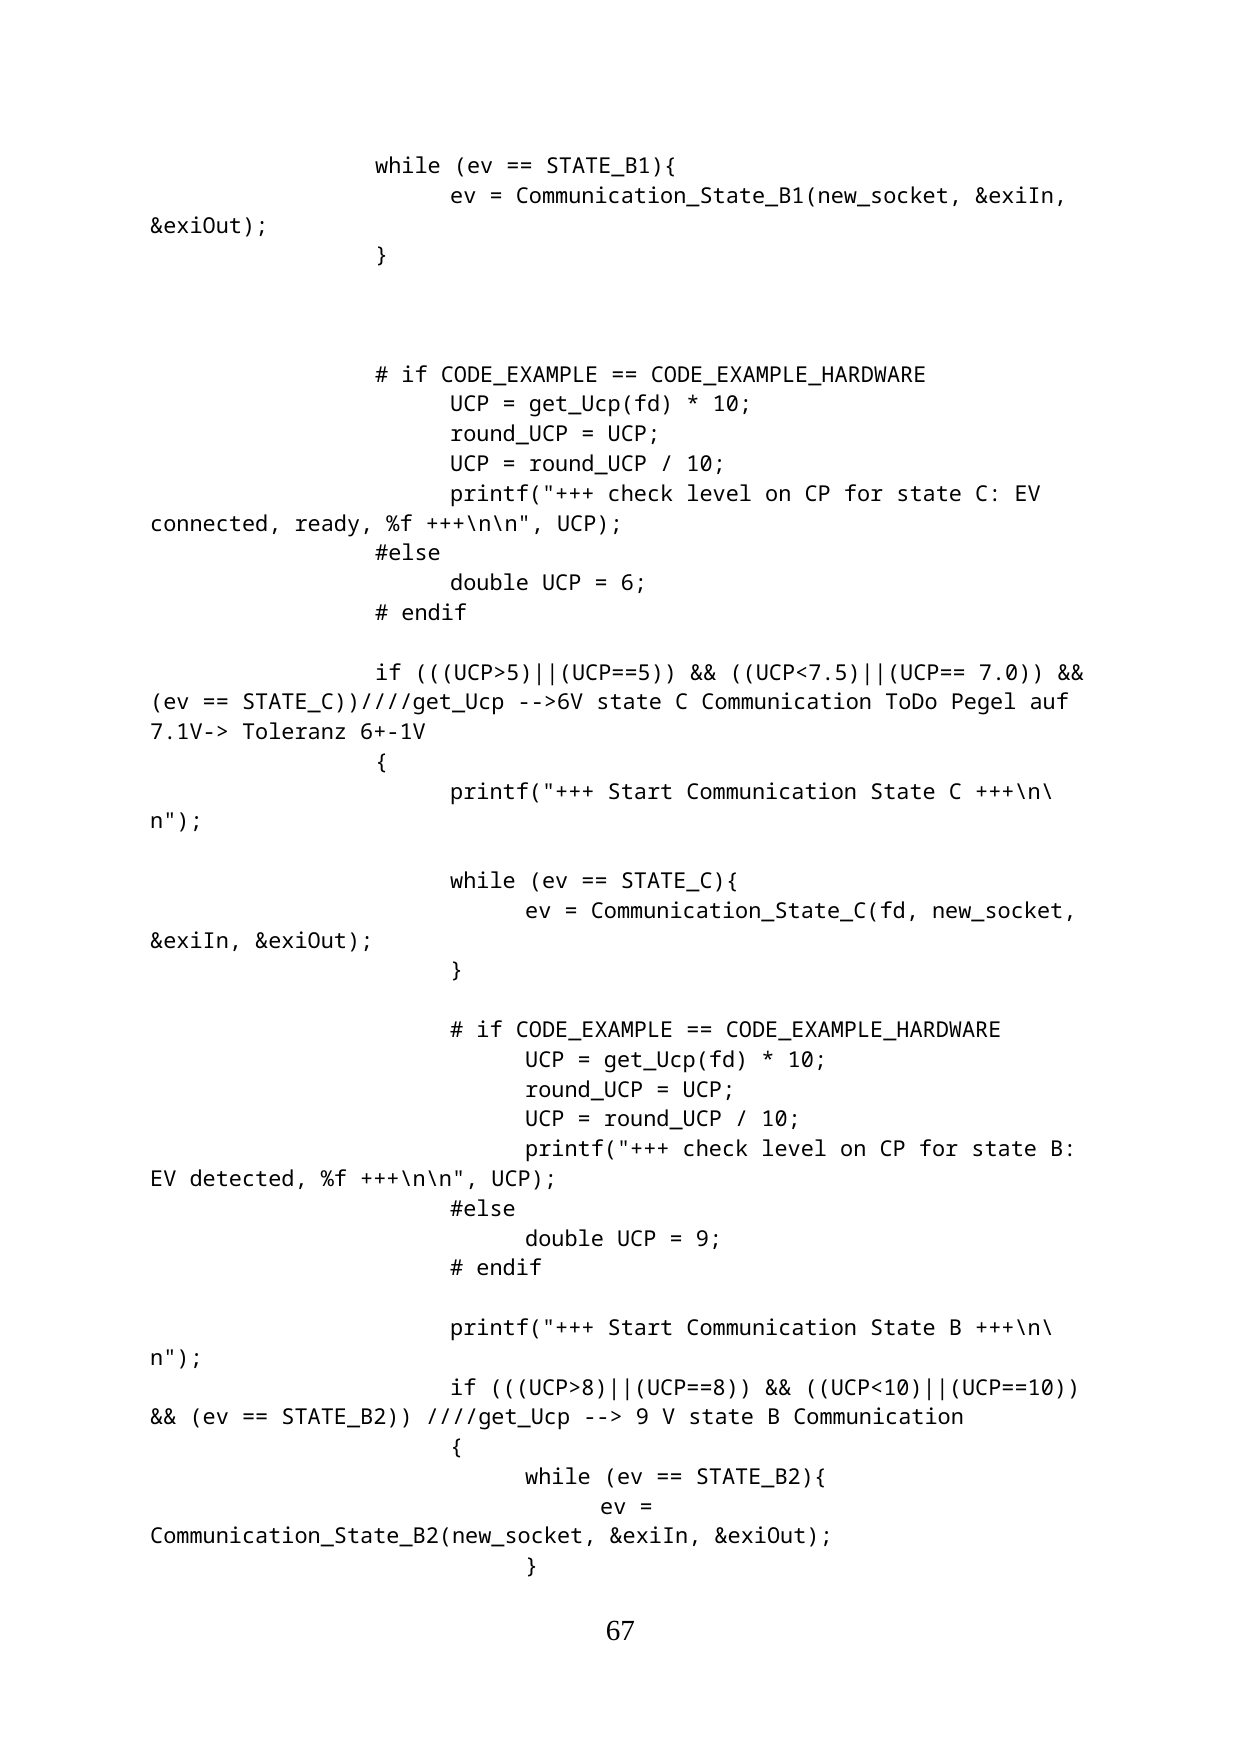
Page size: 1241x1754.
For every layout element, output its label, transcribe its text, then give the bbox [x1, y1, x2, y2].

text printf("+++ check level on CP for state C: EV connected, ready, %f +++\n\n", UCP); [150, 478, 1090, 537]
text UCP = get_Ucp(fd) * 10; [150, 1044, 1090, 1073]
text round_UCP = UCP; [150, 1073, 1090, 1103]
text ev = Communication_State_B1(new_socket, &exiIn, &exiOut); [150, 180, 1090, 239]
text UCP = get_Ucp(fd) * 10; [150, 388, 1090, 418]
text printf("+++ Start Communication State B +++\n\n"); [150, 1312, 1090, 1371]
text while (ev == STATE_B1){ [150, 150, 1090, 180]
text #else [150, 1193, 1090, 1222]
text ev = Communication_State_B2(new_socket, &exiIn, &exiOut); [150, 1491, 1090, 1550]
text UCP = round_UCP / 10; [150, 448, 1090, 478]
text double UCP = 9; [150, 1222, 1090, 1252]
text if (((UCP>5)||(UCP==5)) && ((UCP<7.5)||(UCP== 7.0)) && (ev == STATE_C))////get_Ucp -->6V state C Communication ToDo Pegel auf 7.1V-> Toleranz 6+-1V [150, 656, 1090, 746]
text { [150, 746, 1090, 776]
text ev = Communication_State_C(fd, new_socket, &exiIn, &exiOut); [150, 895, 1090, 954]
text # endif [150, 1252, 1090, 1282]
text } [150, 1550, 1090, 1580]
text # endif [150, 597, 1090, 627]
text printf("+++ Start Communication State C +++\n\n"); [150, 776, 1090, 835]
text while (ev == STATE_C){ [150, 865, 1090, 895]
text } [150, 954, 1090, 984]
text # if CODE_EXAMPLE == CODE_EXAMPLE_HARDWARE [150, 1014, 1090, 1044]
text while (ev == STATE_B2){ [150, 1461, 1090, 1491]
text printf("+++ check level on CP for state B: EV detected, %f +++\n\n", UCP); [150, 1133, 1090, 1193]
text { [150, 1431, 1090, 1461]
text if (((UCP>8)||(UCP==8)) && ((UCP<10)||(UCP==10)) && (ev == STATE_B2)) ////get_Ucp --> 9 V state B Communication [150, 1371, 1090, 1431]
text double UCP = 6; [150, 567, 1090, 597]
text round_UCP = UCP; [150, 418, 1090, 448]
text # if CODE_EXAMPLE == CODE_EXAMPLE_HARDWARE [150, 358, 1090, 388]
text } [150, 239, 1090, 269]
text UCP = round_UCP / 10; [150, 1103, 1090, 1133]
text #else [150, 537, 1090, 567]
